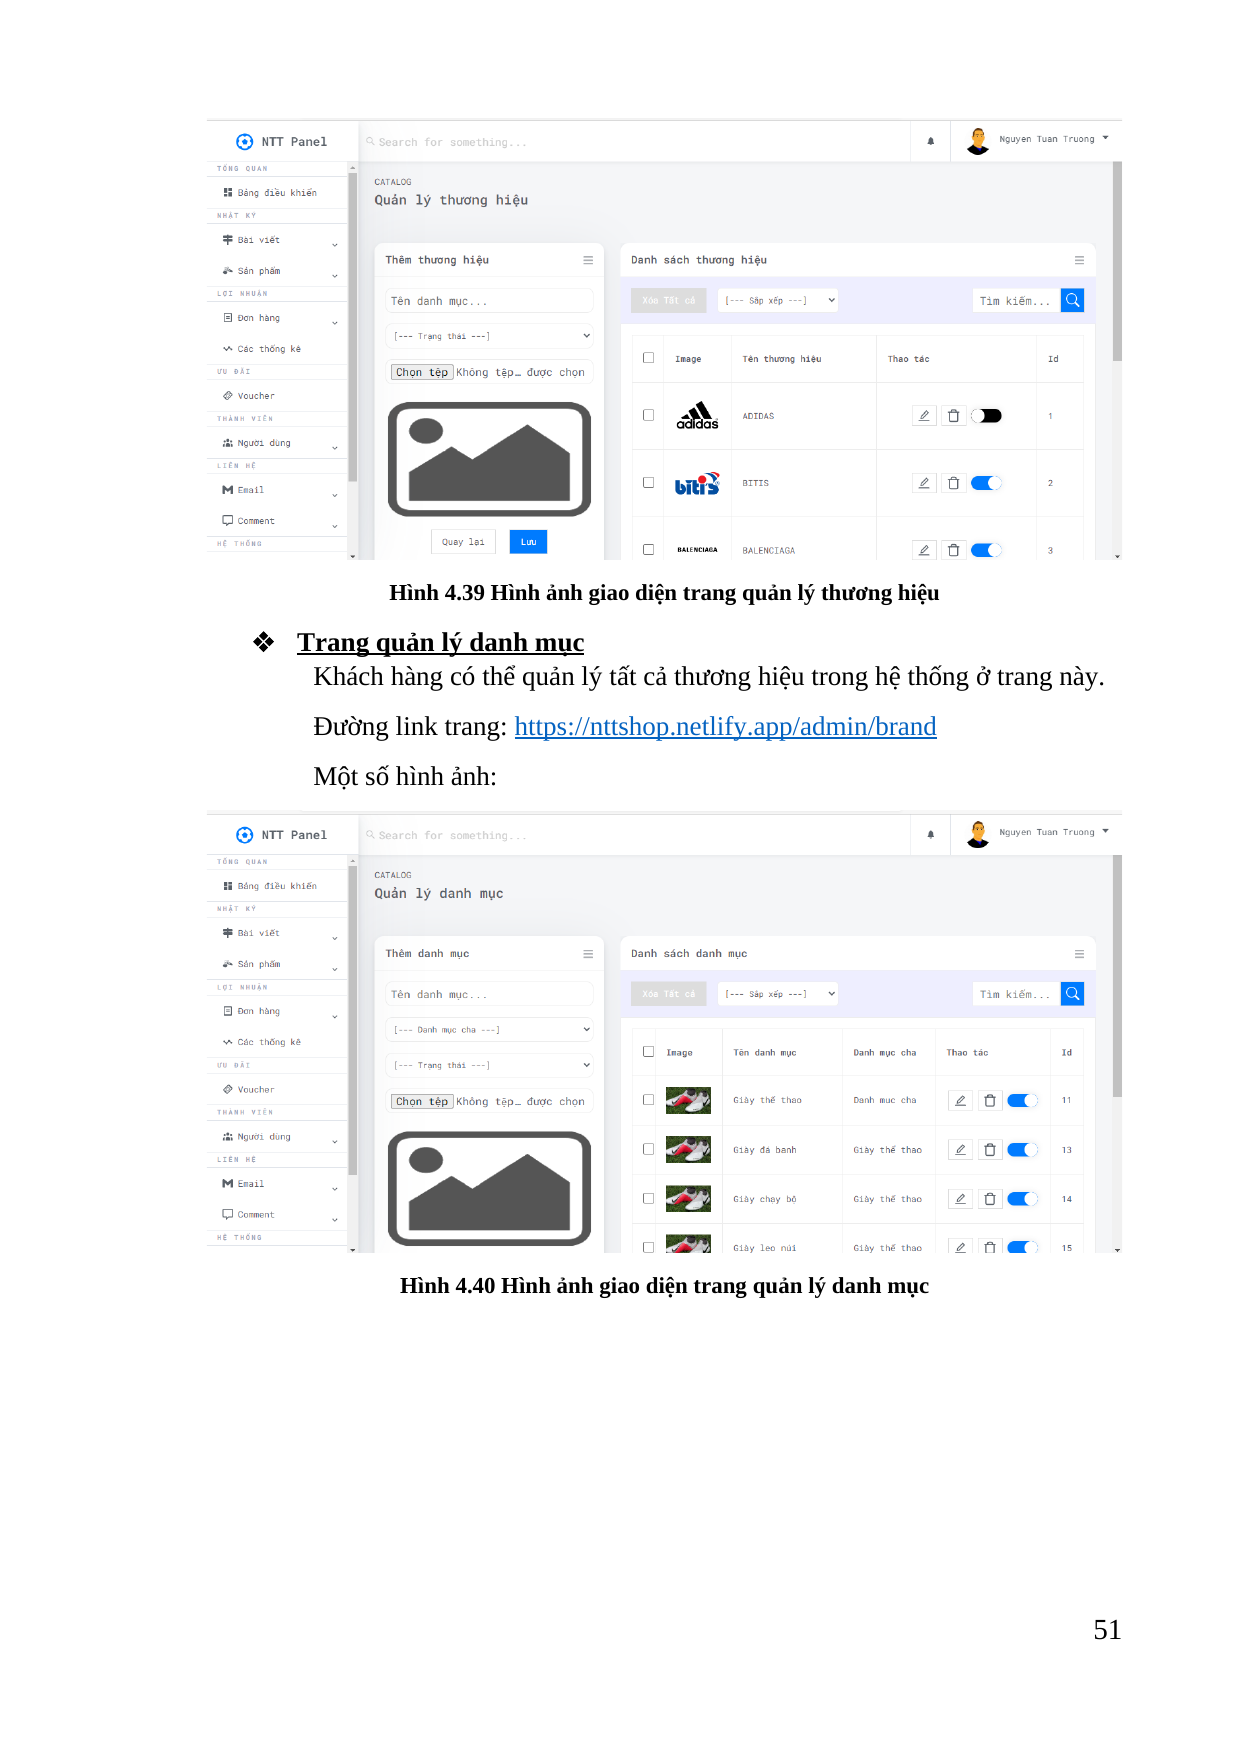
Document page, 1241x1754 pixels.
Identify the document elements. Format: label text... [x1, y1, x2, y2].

subtitle Trang quản lý danh mục [251, 626, 1122, 657]
text Đường link trang: https://nttshop.netlify.app/admin/brand [254, 710, 1122, 741]
picture [206, 810, 1123, 1253]
text Khách hàng có thể quản lý tất cả thương hiệu trong hệ thống ở trang này. [254, 660, 1122, 691]
text Một số hình ảnh: [254, 760, 1122, 791]
picture [206, 118, 1123, 560]
